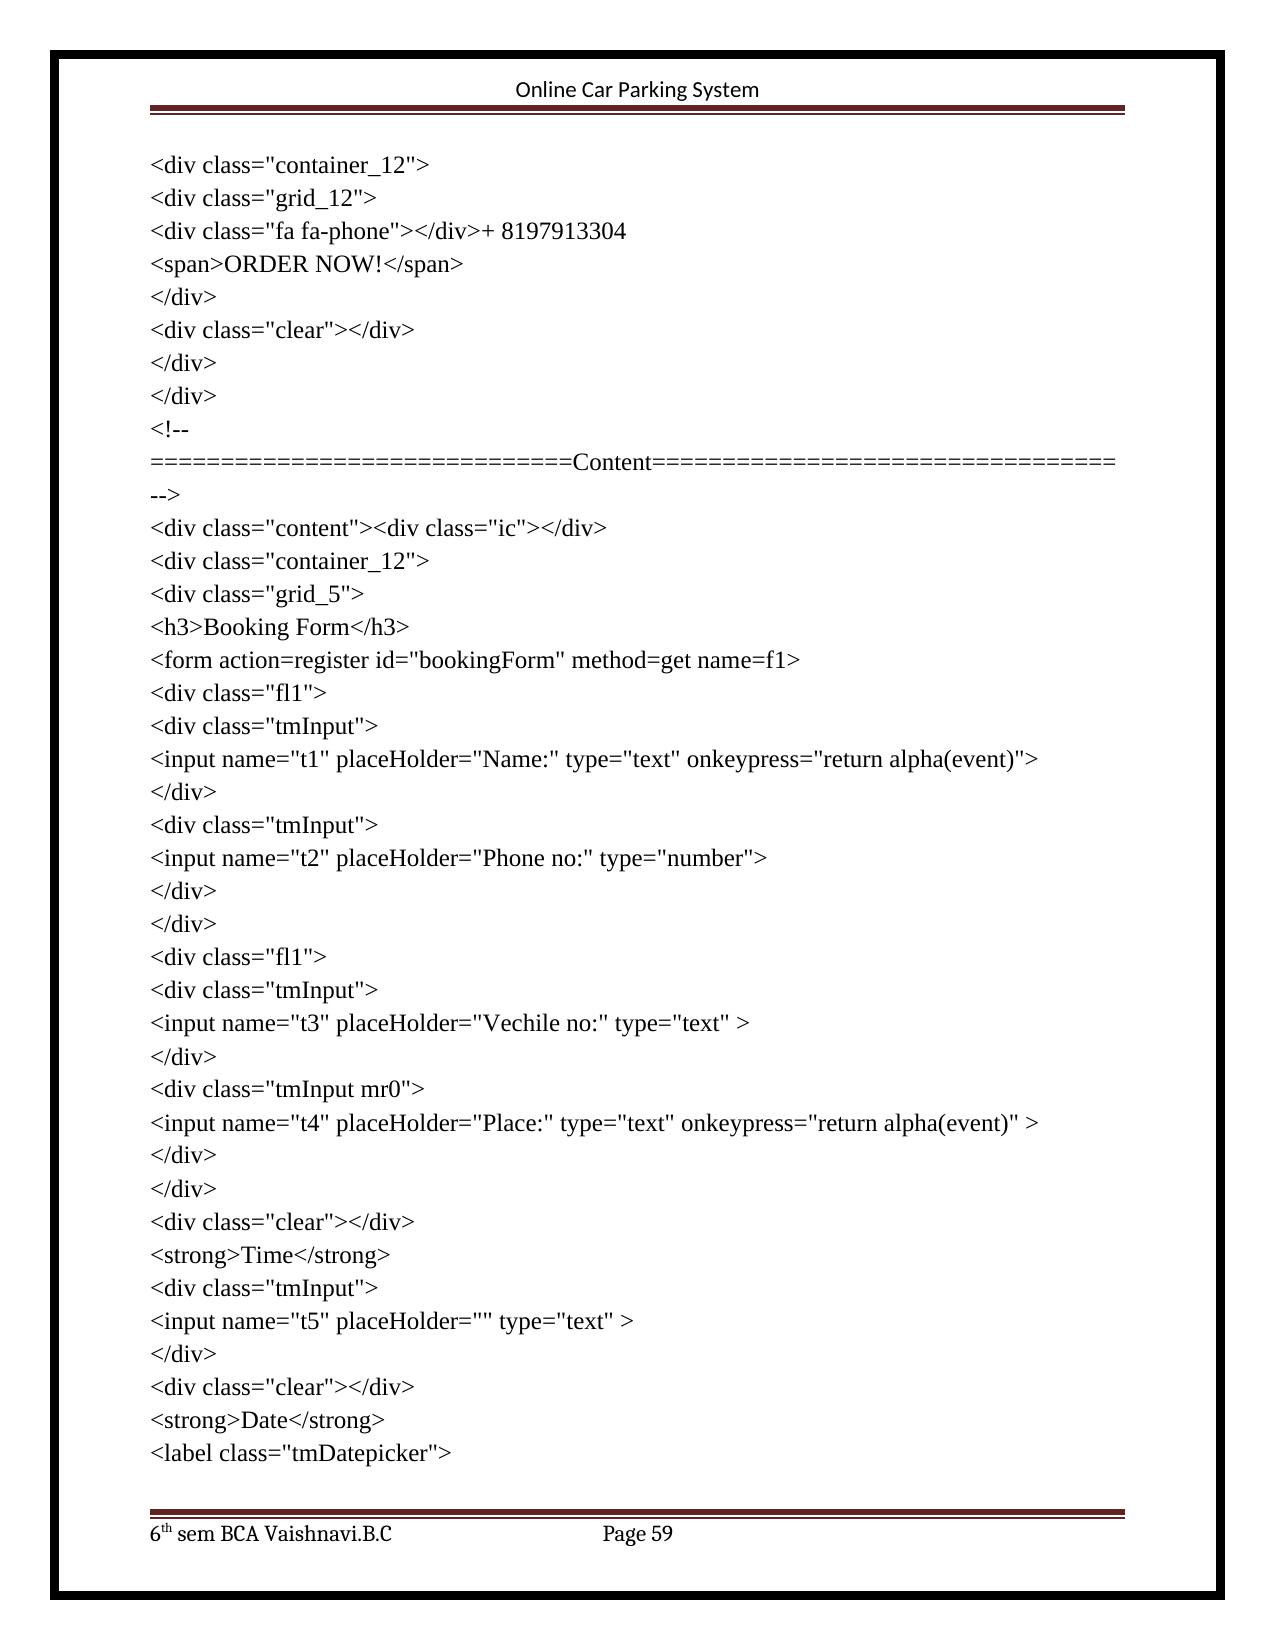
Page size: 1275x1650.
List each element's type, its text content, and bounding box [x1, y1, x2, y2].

text <form action=register id="bookingForm" method=get name=f1> [150, 645, 1125, 674]
text <input name="t2" placeHolder="Phone no:" type="number"> [150, 843, 1125, 872]
text <div class="tmInput"> [150, 1273, 1125, 1301]
text </div> [150, 381, 1125, 410]
text <input name="t5" placeHolder="" type="text" > [150, 1306, 1125, 1334]
text <div class="content"><div class="ic"></div> [150, 513, 1125, 542]
text <h3>Booking Form</h3> [150, 612, 1125, 641]
text <div class="tmInput"> [150, 976, 1125, 1004]
text </div> [150, 1339, 1125, 1367]
text </div> [150, 282, 1125, 311]
text </div> [150, 1174, 1125, 1202]
text <div class="tmInput"> [150, 810, 1125, 839]
text <div class="clear"></div> [150, 315, 1125, 344]
text <div class="clear"></div> [150, 1207, 1125, 1235]
text <strong>Date</strong> [150, 1405, 1125, 1433]
text <label class="tmDatepicker"> [150, 1438, 1125, 1467]
text <div class="fa fa-phone"></div>+ 8197913304 [150, 216, 1125, 245]
text </div> [150, 909, 1125, 938]
text </div> [150, 1141, 1125, 1169]
text <input name="t4" placeHolder="Place:" type="text" onkeypress="return alpha(event)" > [150, 1108, 1125, 1136]
text <div class="grid_5"> [150, 579, 1125, 608]
text <div class="fl1"> [150, 942, 1125, 971]
text <div class="container_12"> [150, 546, 1125, 575]
text <strong>Time</strong> [150, 1240, 1125, 1268]
text <input name="t3" placeHolder="Vechile no:" type="text" > [150, 1008, 1125, 1037]
text </div> [150, 348, 1125, 377]
text <!--==============================Content=================================--> [150, 414, 1125, 509]
text <div class="tmInput mr0"> [150, 1074, 1125, 1103]
text <div class="container_12"> [150, 150, 1125, 179]
text <div class="fl1"> [150, 678, 1125, 707]
text <div class="grid_12"> [150, 183, 1125, 212]
text <div class="tmInput"> [150, 711, 1125, 740]
text </div> [150, 777, 1125, 806]
text <span>ORDER NOW!</span> [150, 249, 1125, 278]
text </div> [150, 1042, 1125, 1070]
text <div class="clear"></div> [150, 1372, 1125, 1401]
text <input name="t1" placeHolder="Name:" type="text" onkeypress="return alpha(event)"> [150, 744, 1125, 773]
text </div> [150, 876, 1125, 905]
